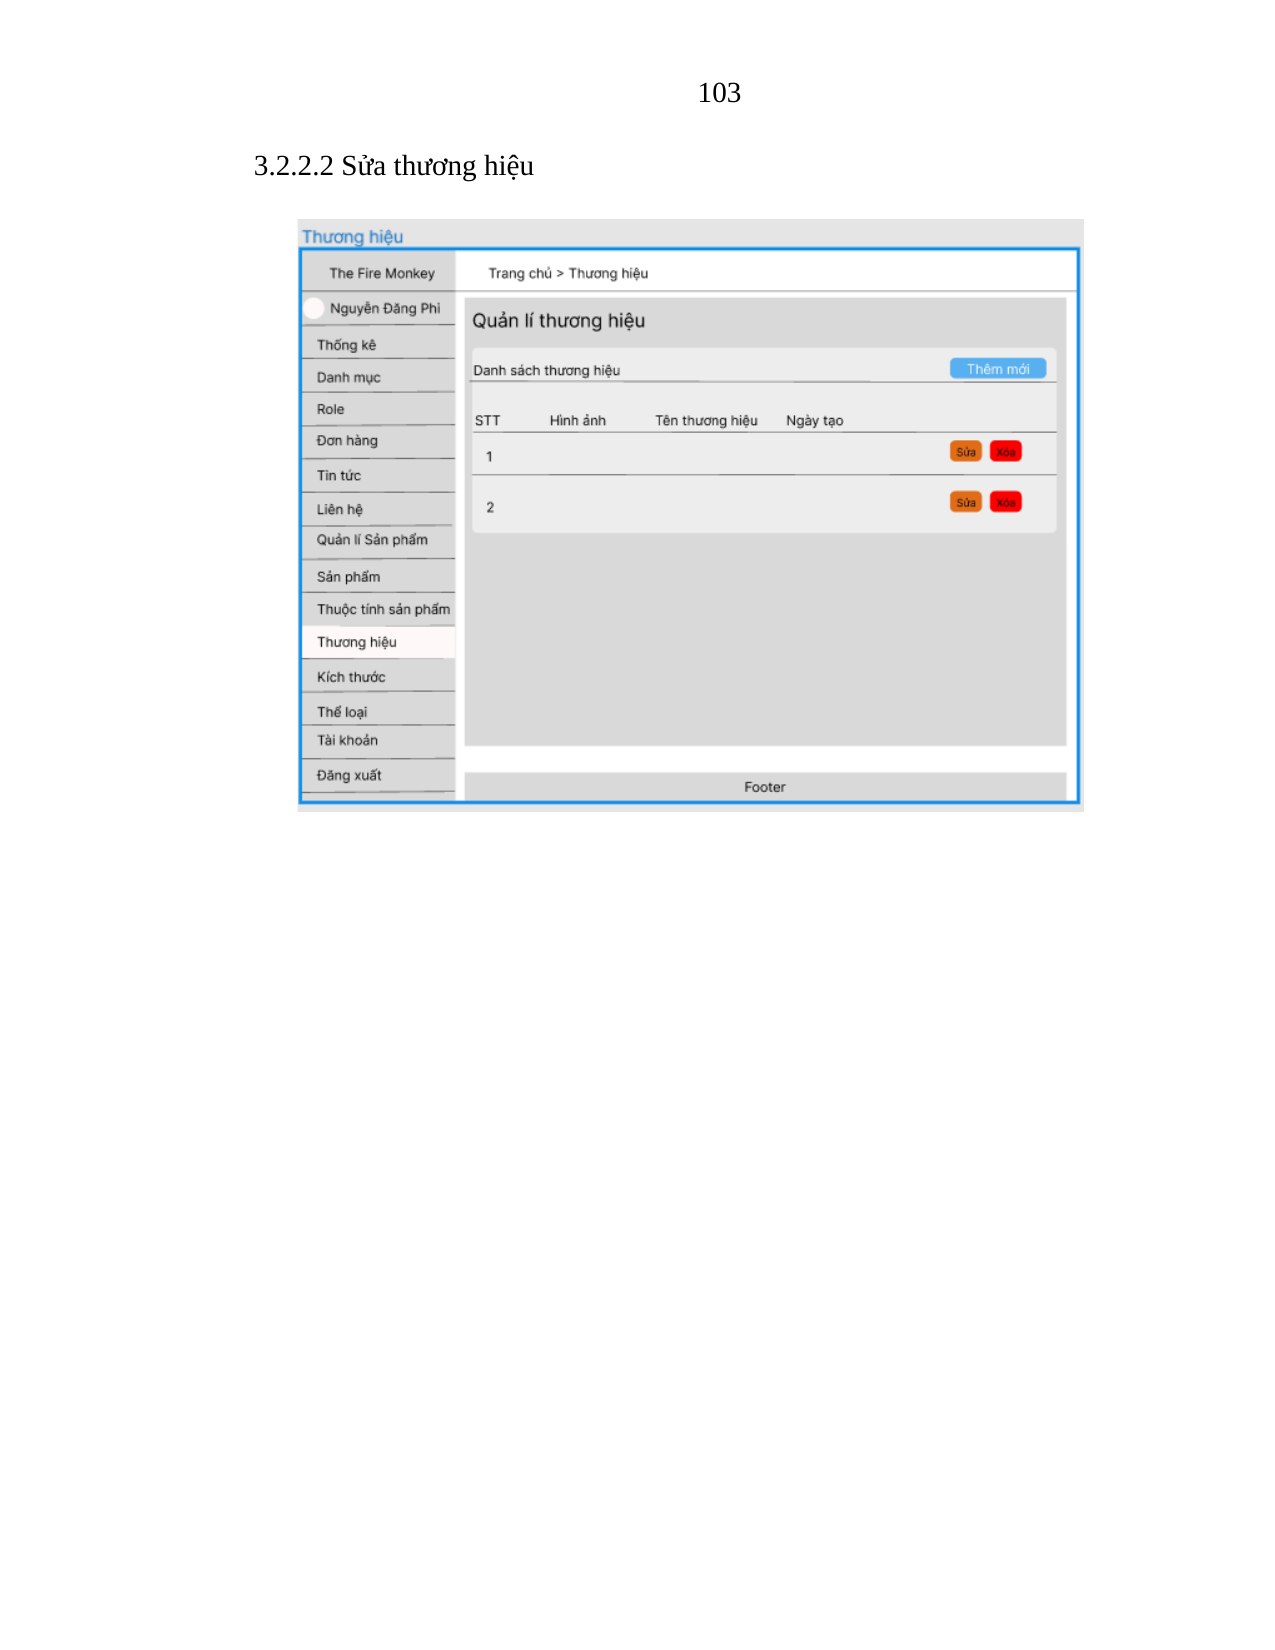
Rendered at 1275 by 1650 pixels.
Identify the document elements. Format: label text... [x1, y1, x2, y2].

subtitle 3.2.2.2 Sửa thương hiệu [254, 148, 1157, 181]
picture [296, 219, 1083, 810]
